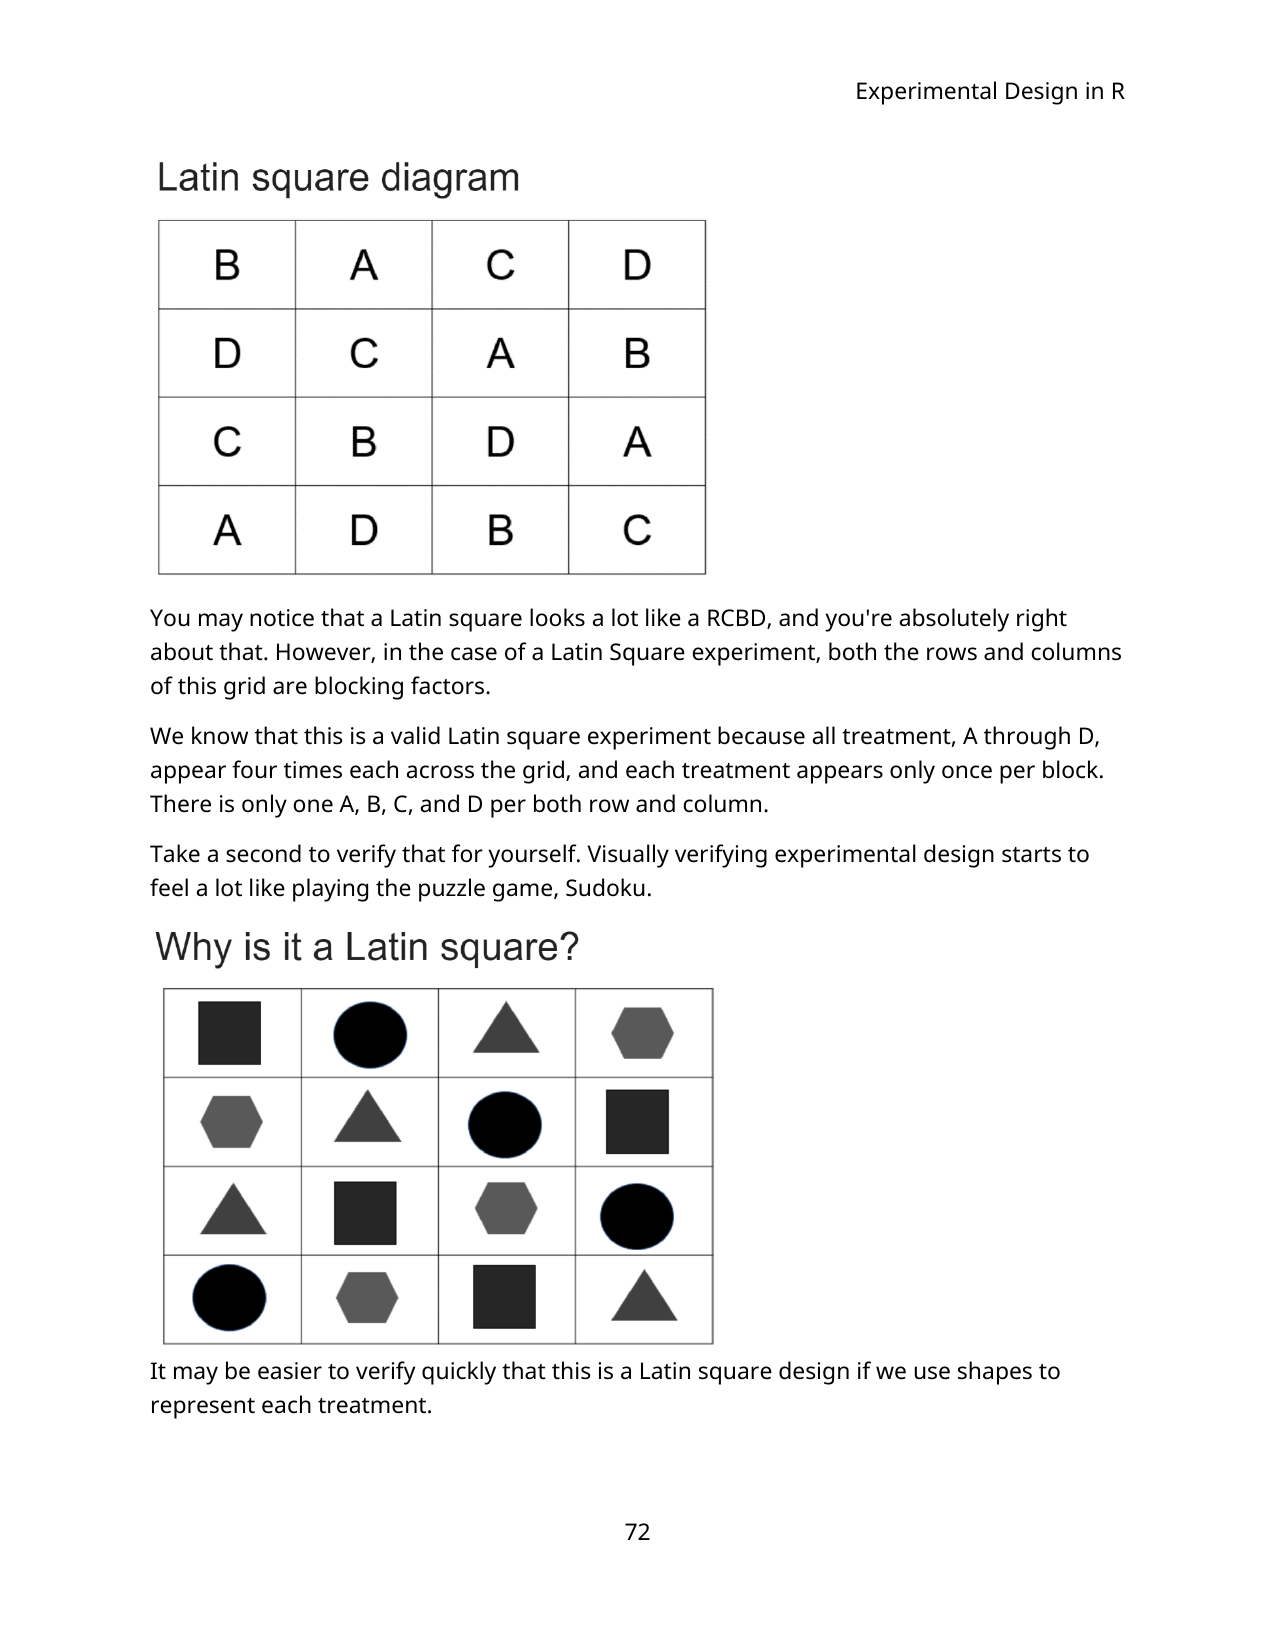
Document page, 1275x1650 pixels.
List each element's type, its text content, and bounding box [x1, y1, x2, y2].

picture [150, 922, 729, 1353]
picture [150, 150, 720, 584]
text You may notice that a Latin square looks a lot like a RCBD, and you're absolutely right about that. However, in the case of a Latin Square experiment, both the rows and columns of this grid are blocking factors. [150, 602, 1125, 701]
text We know that this is a valid Latin square experiment because all treatment, A through D, appear four times each across the grid, and each treatment appears only once per block. There is only one A, B, C, and D per both row and column. [150, 720, 1125, 819]
text Take a second to verify that for yourself. Visually verifying experimental design starts to feel a lot like playing the puzzle game, Sudoku. [150, 838, 1125, 903]
